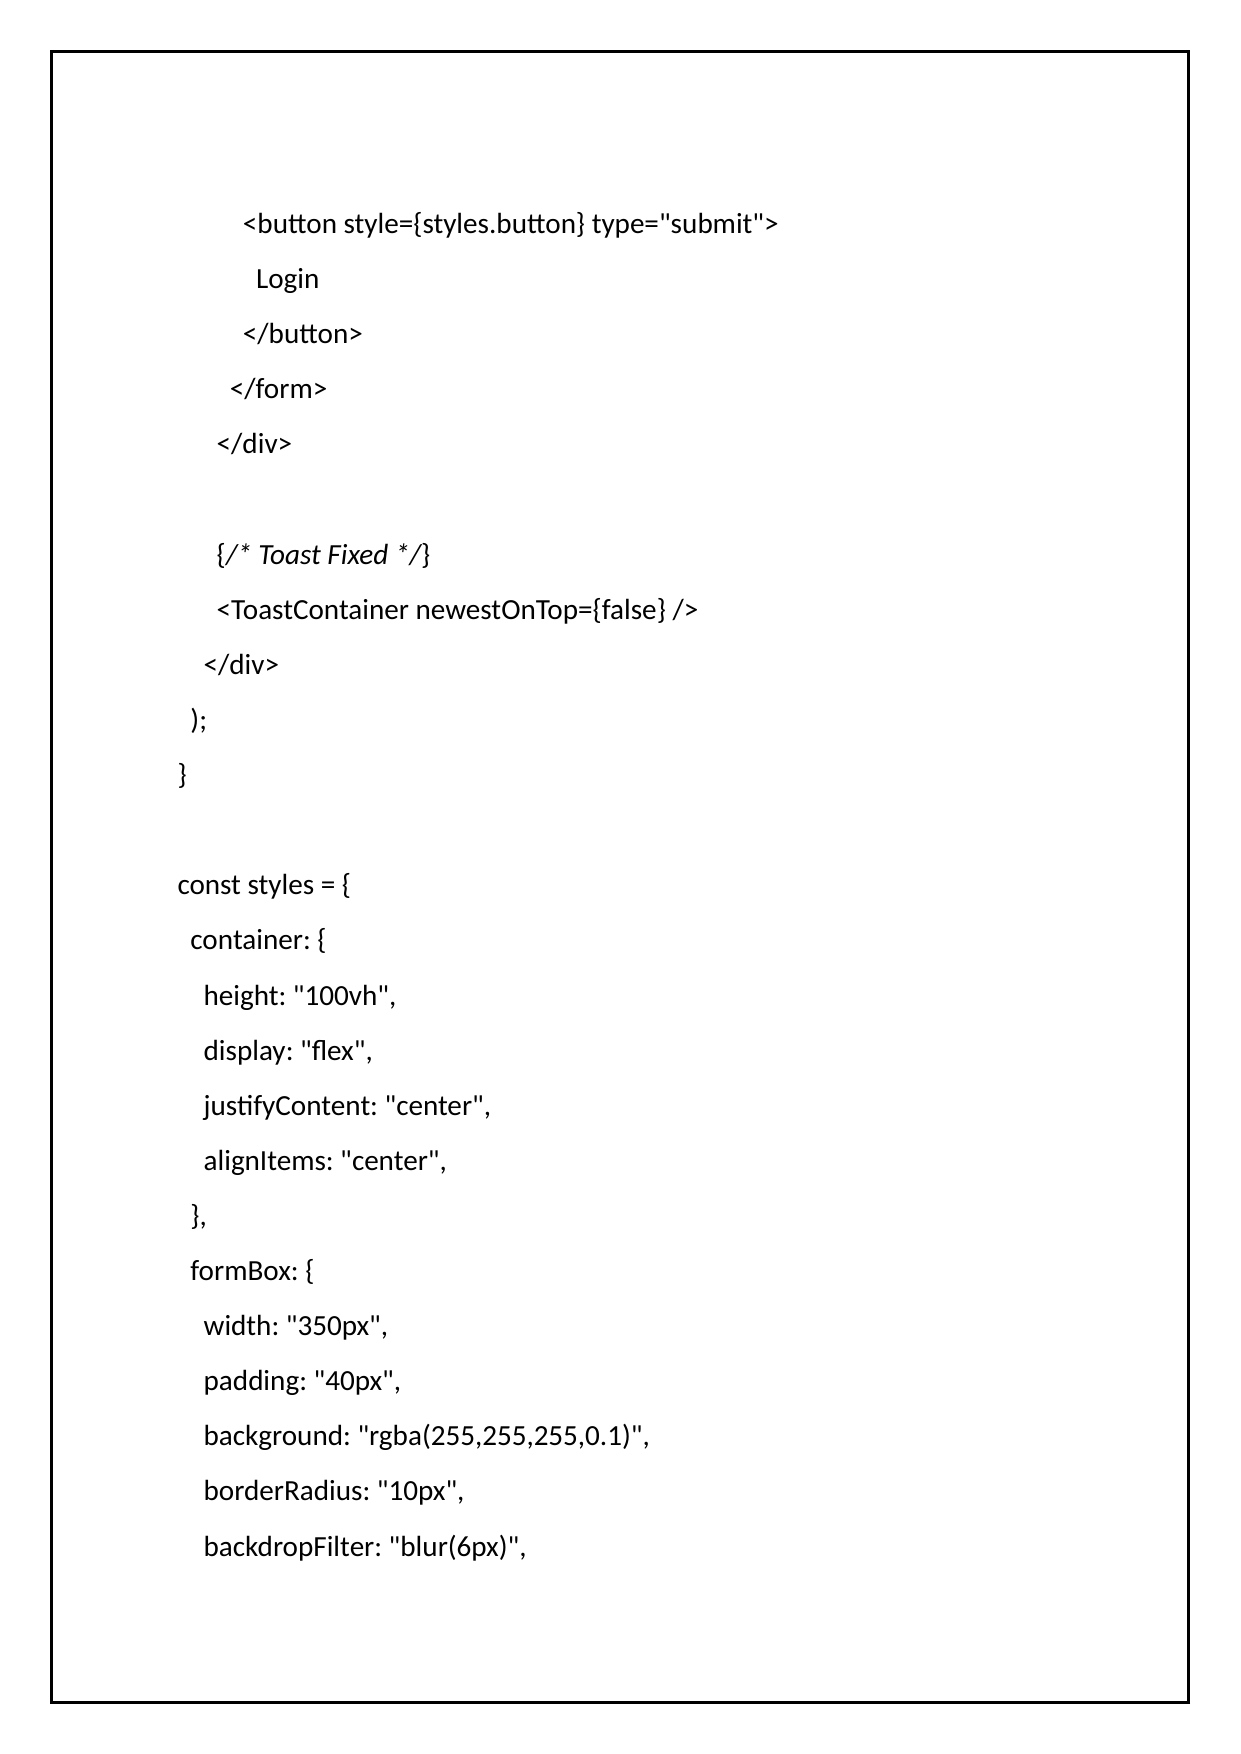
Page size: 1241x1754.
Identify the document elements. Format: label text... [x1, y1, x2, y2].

text </form> [177, 370, 1090, 406]
text </button> [177, 315, 1090, 351]
text borderRadius: "10px", [177, 1472, 1090, 1508]
text justifyContent: "center", [177, 1087, 1090, 1122]
text background: "rgba(255,255,255,0.1)", [177, 1417, 1090, 1453]
text padding: "40px", [177, 1362, 1090, 1398]
text display: "flex", [177, 1032, 1090, 1067]
text const styles = { [177, 866, 1090, 902]
text width: "350px", [177, 1307, 1090, 1343]
text ); [177, 701, 1090, 737]
text formBox: { [177, 1252, 1090, 1288]
text height: "100vh", [177, 977, 1090, 1012]
text alignItems: "center", [177, 1142, 1090, 1177]
text </div> [177, 646, 1090, 682]
text container: { [177, 921, 1090, 957]
text } [177, 756, 1090, 792]
text <ToastContainer newestOnTop={false} /> [177, 591, 1090, 626]
text {/* Toast Fixed */} [177, 536, 1090, 571]
text }, [177, 1197, 1090, 1233]
text <button style={styles.button} type="submit"> [177, 205, 1090, 241]
text Login [177, 260, 1090, 296]
text backdropFilter: "blur(6px)", [177, 1528, 1090, 1563]
text </div> [177, 426, 1090, 461]
